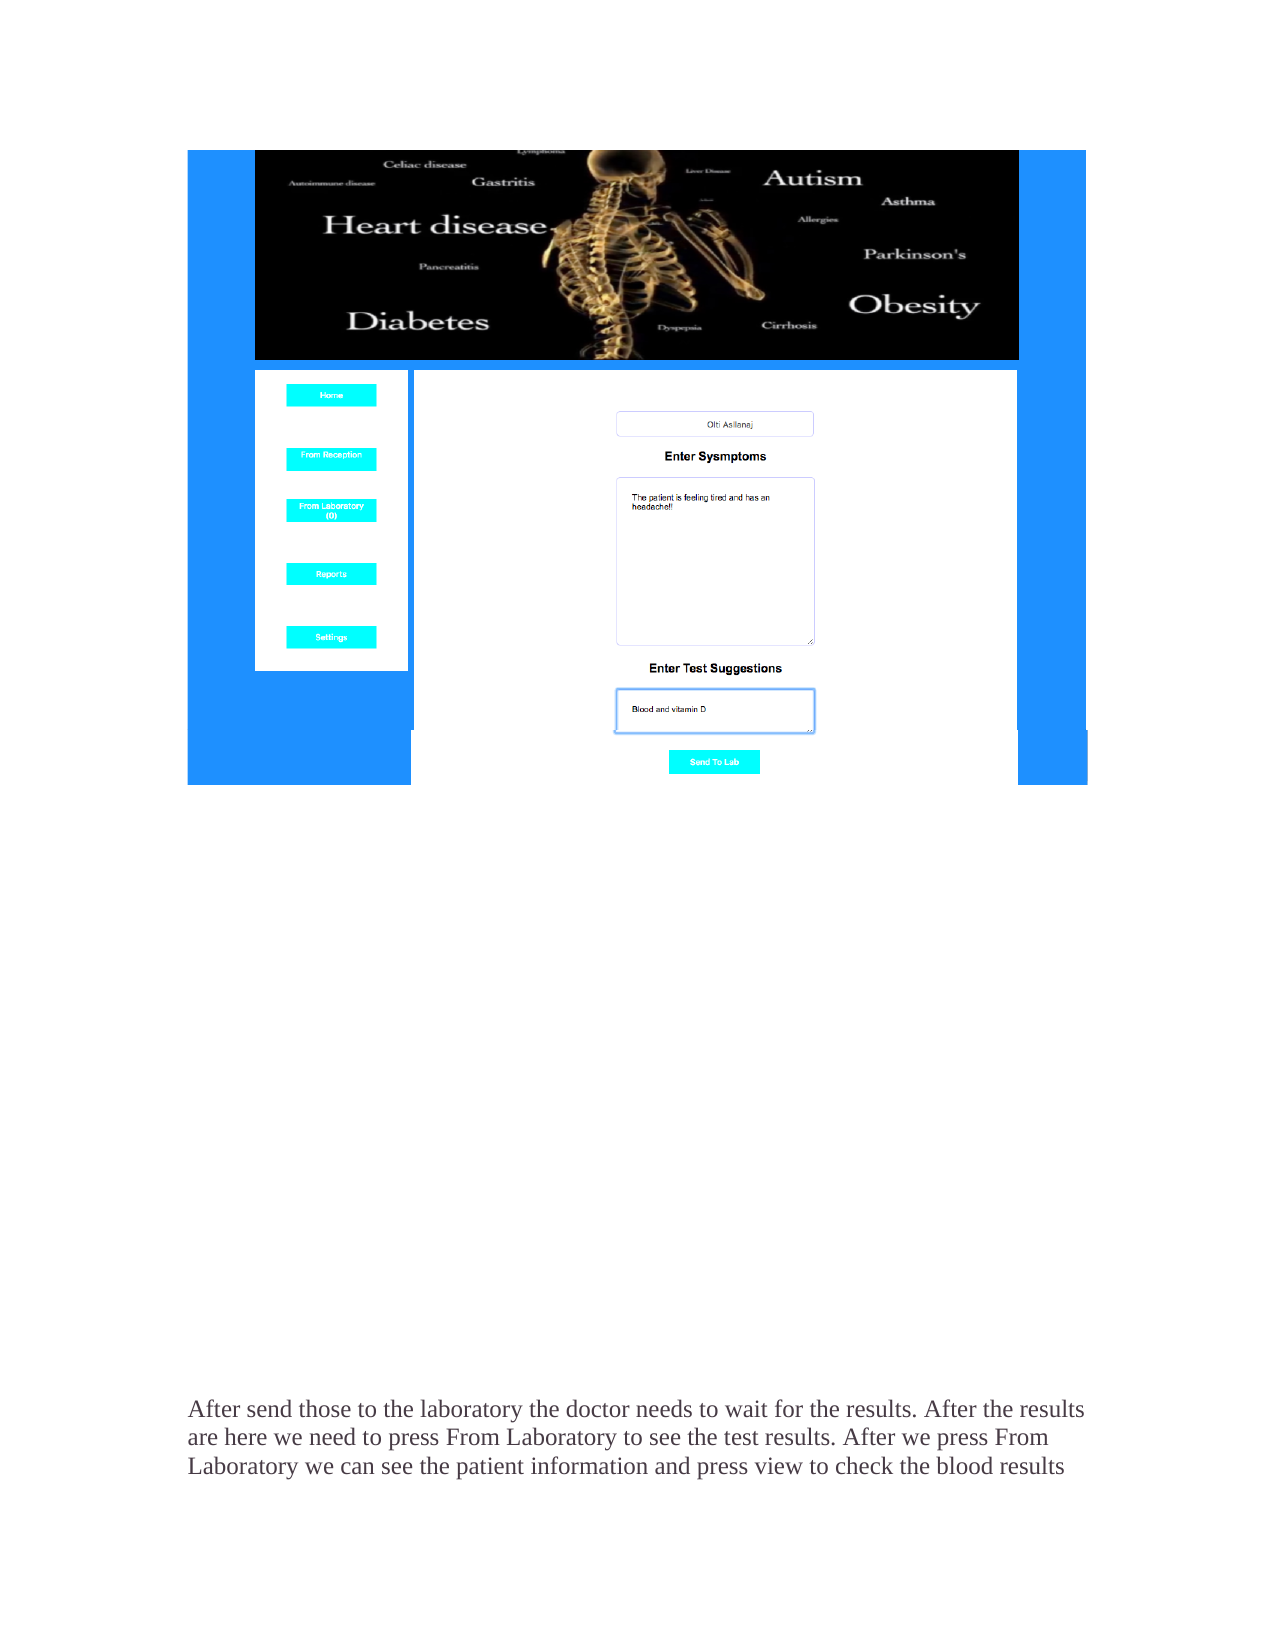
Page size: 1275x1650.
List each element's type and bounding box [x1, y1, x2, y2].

picture [187, 150, 1088, 785]
text [187, 1394, 1087, 1480]
